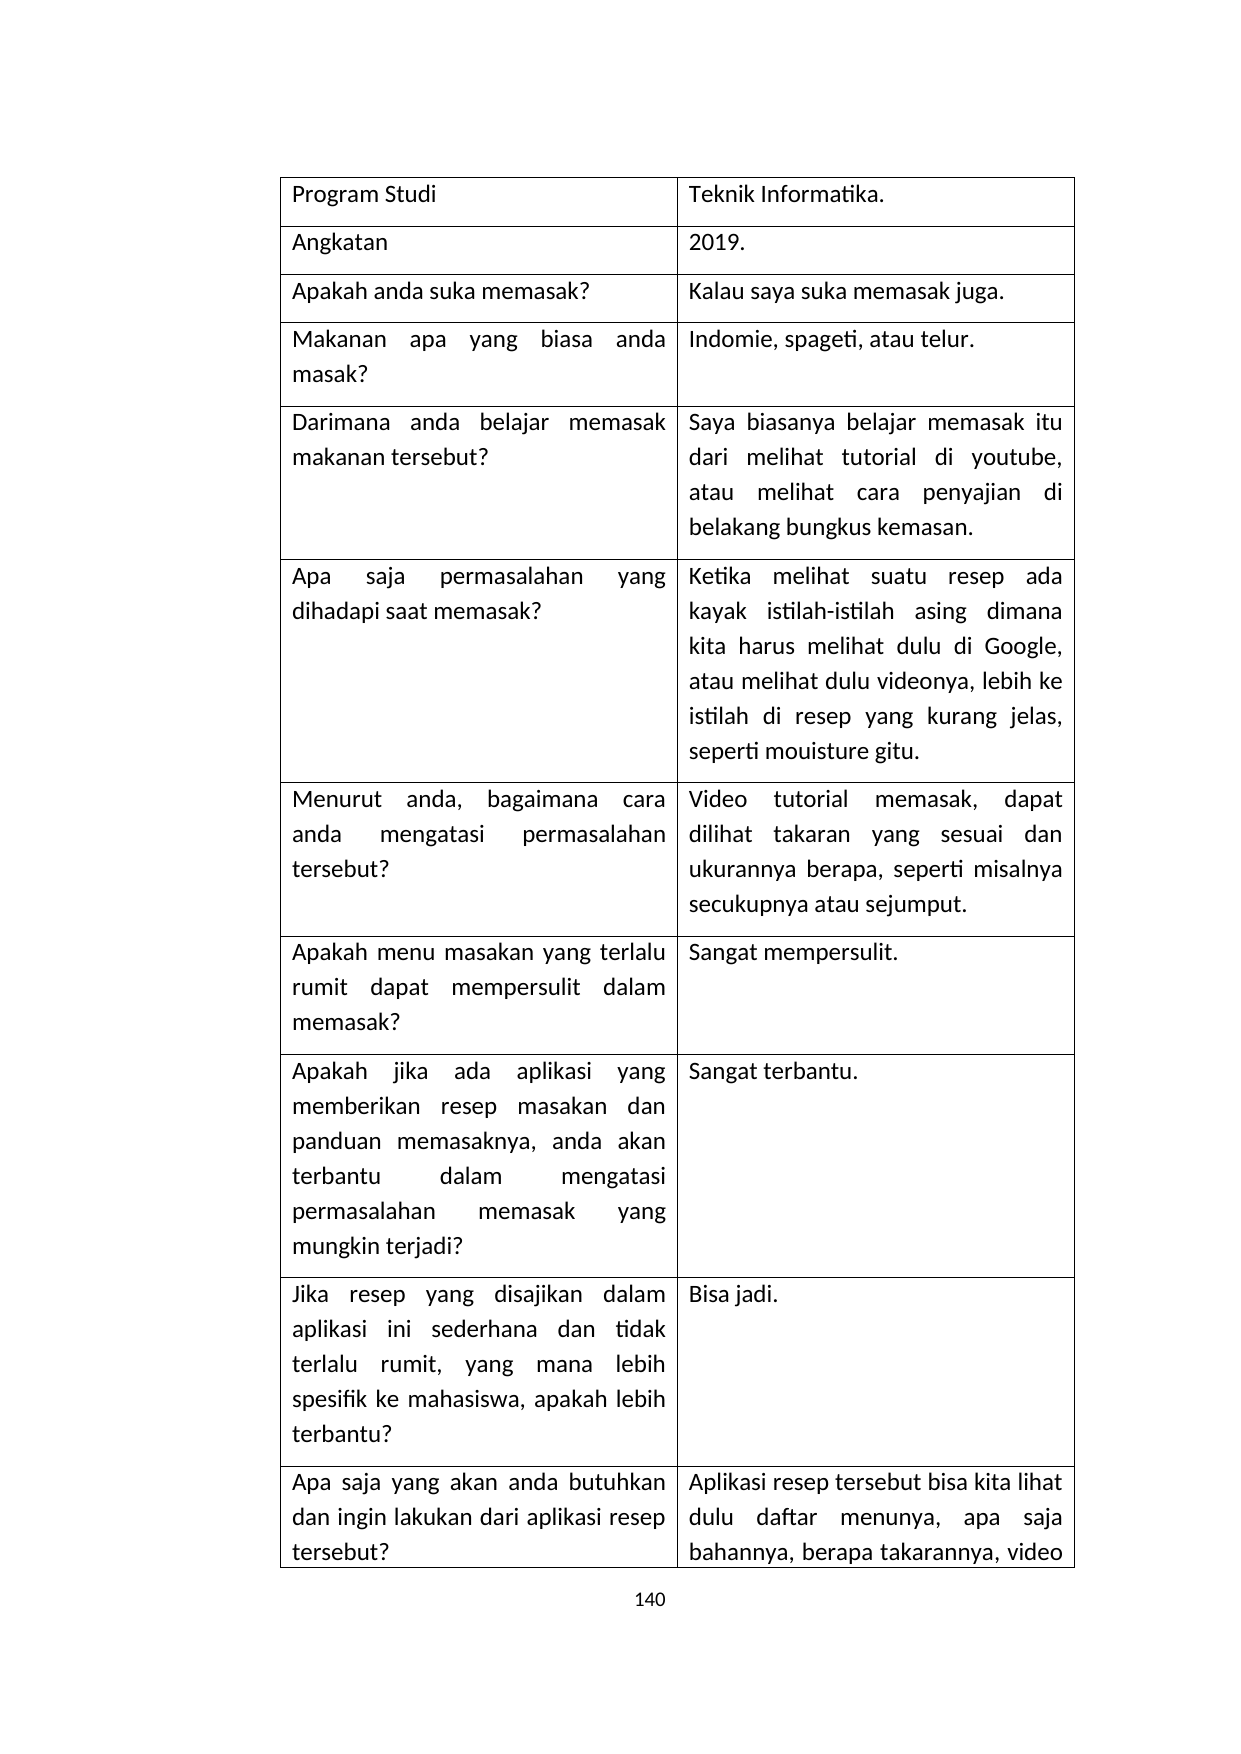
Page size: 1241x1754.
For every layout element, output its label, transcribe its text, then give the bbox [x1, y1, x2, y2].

table_cell Teknik Informatika. [678, 178, 1074, 226]
table_cell Makanan apa yang biasa anda masak? [281, 323, 677, 406]
table_cell Darimana anda belajar memasak makanan tersebut? [281, 407, 677, 559]
table_cell Indomie, spageti, atau telur. [678, 323, 1074, 406]
table_cell Sangat mempersulit. [678, 937, 1074, 1054]
table_cell Apa saja permasalahan yang dihadapi saat memasak? [281, 560, 677, 782]
table_cell Ketika melihat suatu resep ada kayak istilah-istilah asing dimana kita harus melihat dulu di Google, atau melihat dulu videonya, lebih ke istilah di resep yang kurang jelas, seperti mouisture gitu. [678, 560, 1074, 782]
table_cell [281, 1467, 677, 1567]
table_cell Apakah menu masakan yang terlalu rumit dapat mempersulit dalam memasak? [281, 937, 677, 1054]
table_cell Angkatan [281, 227, 677, 274]
table_cell Program Studi [281, 178, 677, 226]
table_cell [678, 1467, 1074, 1567]
table_cell 2019. [678, 227, 1074, 274]
table_cell Bisa jadi. [678, 1278, 1074, 1466]
table_cell Jika resep yang disajikan dalam aplikasi ini sederhana dan tidak terlalu rumit, yang mana lebih spesifik ke mahasiswa, apakah lebih terbantu? [281, 1278, 677, 1466]
table_cell Saya biasanya belajar memasak itu dari melihat tutorial di youtube, atau melihat cara penyajian di belakang bungkus kemasan. [678, 407, 1074, 559]
table_cell Menurut anda, bagaimana cara anda mengatasi permasalahan tersebut? [281, 783, 677, 936]
table_cell Sangat terbantu. [678, 1055, 1074, 1277]
table_cell Apakah anda suka memasak? [281, 275, 677, 322]
table_cell Kalau saya suka memasak juga. [678, 275, 1074, 322]
table_cell Apakah jika ada aplikasi yang memberikan resep masakan dan panduan memasaknya, anda akan terbantu dalam mengatasi permasalahan memasak yang mungkin terjadi? [281, 1055, 677, 1277]
table_cell Video tutorial memasak, dapat dilihat takaran yang sesuai dan ukurannya berapa, seperti misalnya secukupnya atau sejumput. [678, 783, 1074, 936]
